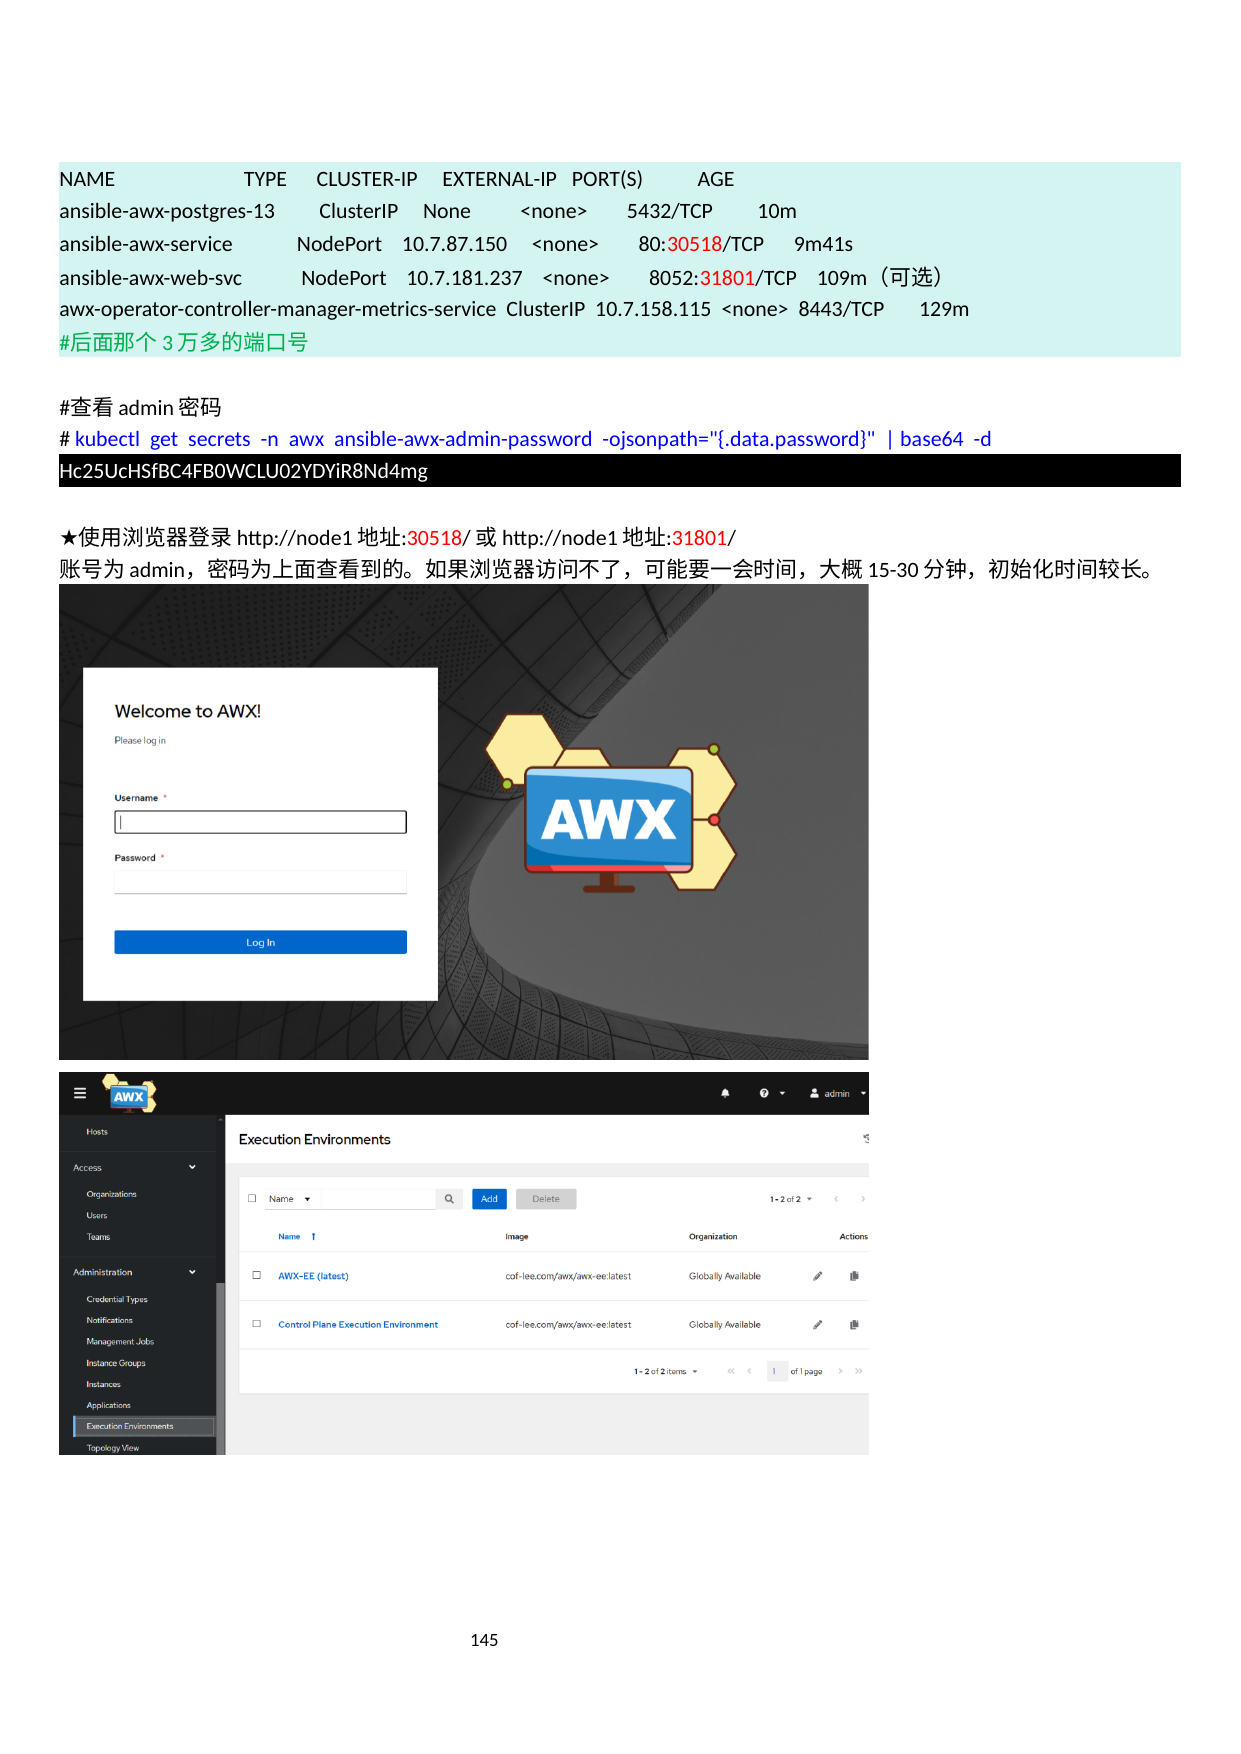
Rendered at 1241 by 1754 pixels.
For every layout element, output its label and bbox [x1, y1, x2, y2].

picture [59, 584, 869, 1060]
picture [59, 1072, 869, 1455]
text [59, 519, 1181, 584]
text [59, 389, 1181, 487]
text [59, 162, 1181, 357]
